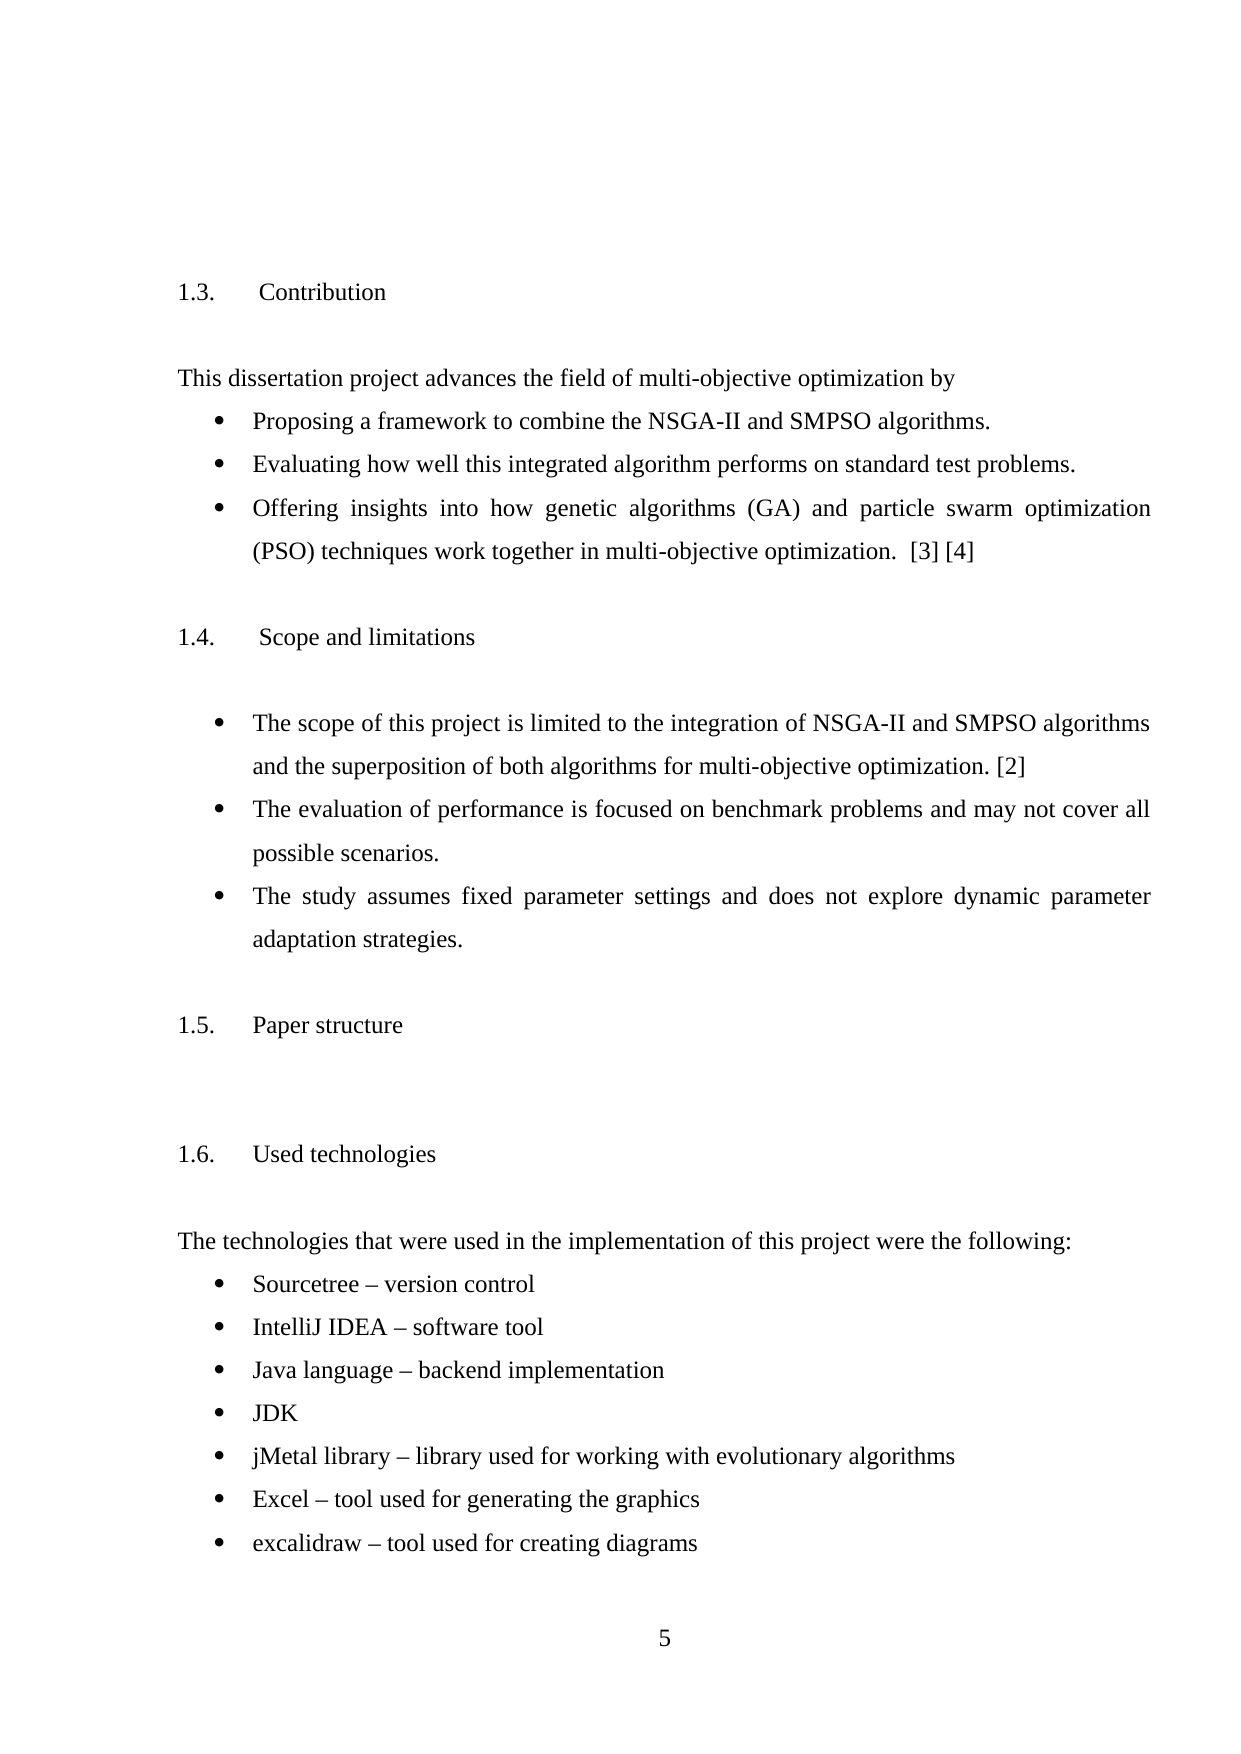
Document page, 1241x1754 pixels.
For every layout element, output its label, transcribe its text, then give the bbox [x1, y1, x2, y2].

list The evaluation of performance is focused on benchmark problems and may not cover all possible scenarios. [215, 794, 1152, 866]
list JDK [215, 1398, 1152, 1427]
list jMetal library – library used for working with evolutionary algorithms [215, 1441, 1152, 1470]
list Proposing a framework to combine the NSGA-II and SMPSO algorithms. [215, 406, 1152, 435]
subtitle Paper structure [177, 1010, 1152, 1039]
text The technologies that were used in the implementation of this project were the following: [177, 1226, 1152, 1254]
text This dissertation project advances the field of multi-objective optimization by [177, 363, 1152, 392]
list excalidraw – tool used for creating diagrams [215, 1528, 1152, 1556]
list Scope and limitations [177, 622, 1152, 651]
list The study assumes fixed parameter settings and does not explore dynamic parameter adaptation strategies. [215, 881, 1152, 953]
list Used technologies [177, 1139, 1152, 1168]
list Evaluating how well this integrated algorithm performs on standard test problems. [215, 449, 1152, 478]
list Offering insights into how genetic algorithms (GA) and particle swarm optimization (PSO) techniques work together in multi-objective optimization. [215, 493, 1152, 564]
list The scope of this project is limited to the integration of NSGA-II and SMPSO algorithms and the superposition of both algorithms for multi-objective optimization. [215, 708, 1152, 780]
list Java language – backend implementation [215, 1355, 1152, 1384]
list Contribution [177, 277, 1152, 306]
list Sourcetree – version control [215, 1269, 1152, 1298]
list IntelliJ IDEA – software tool [215, 1312, 1152, 1341]
list Excel – tool used for generating the graphics [215, 1484, 1152, 1513]
